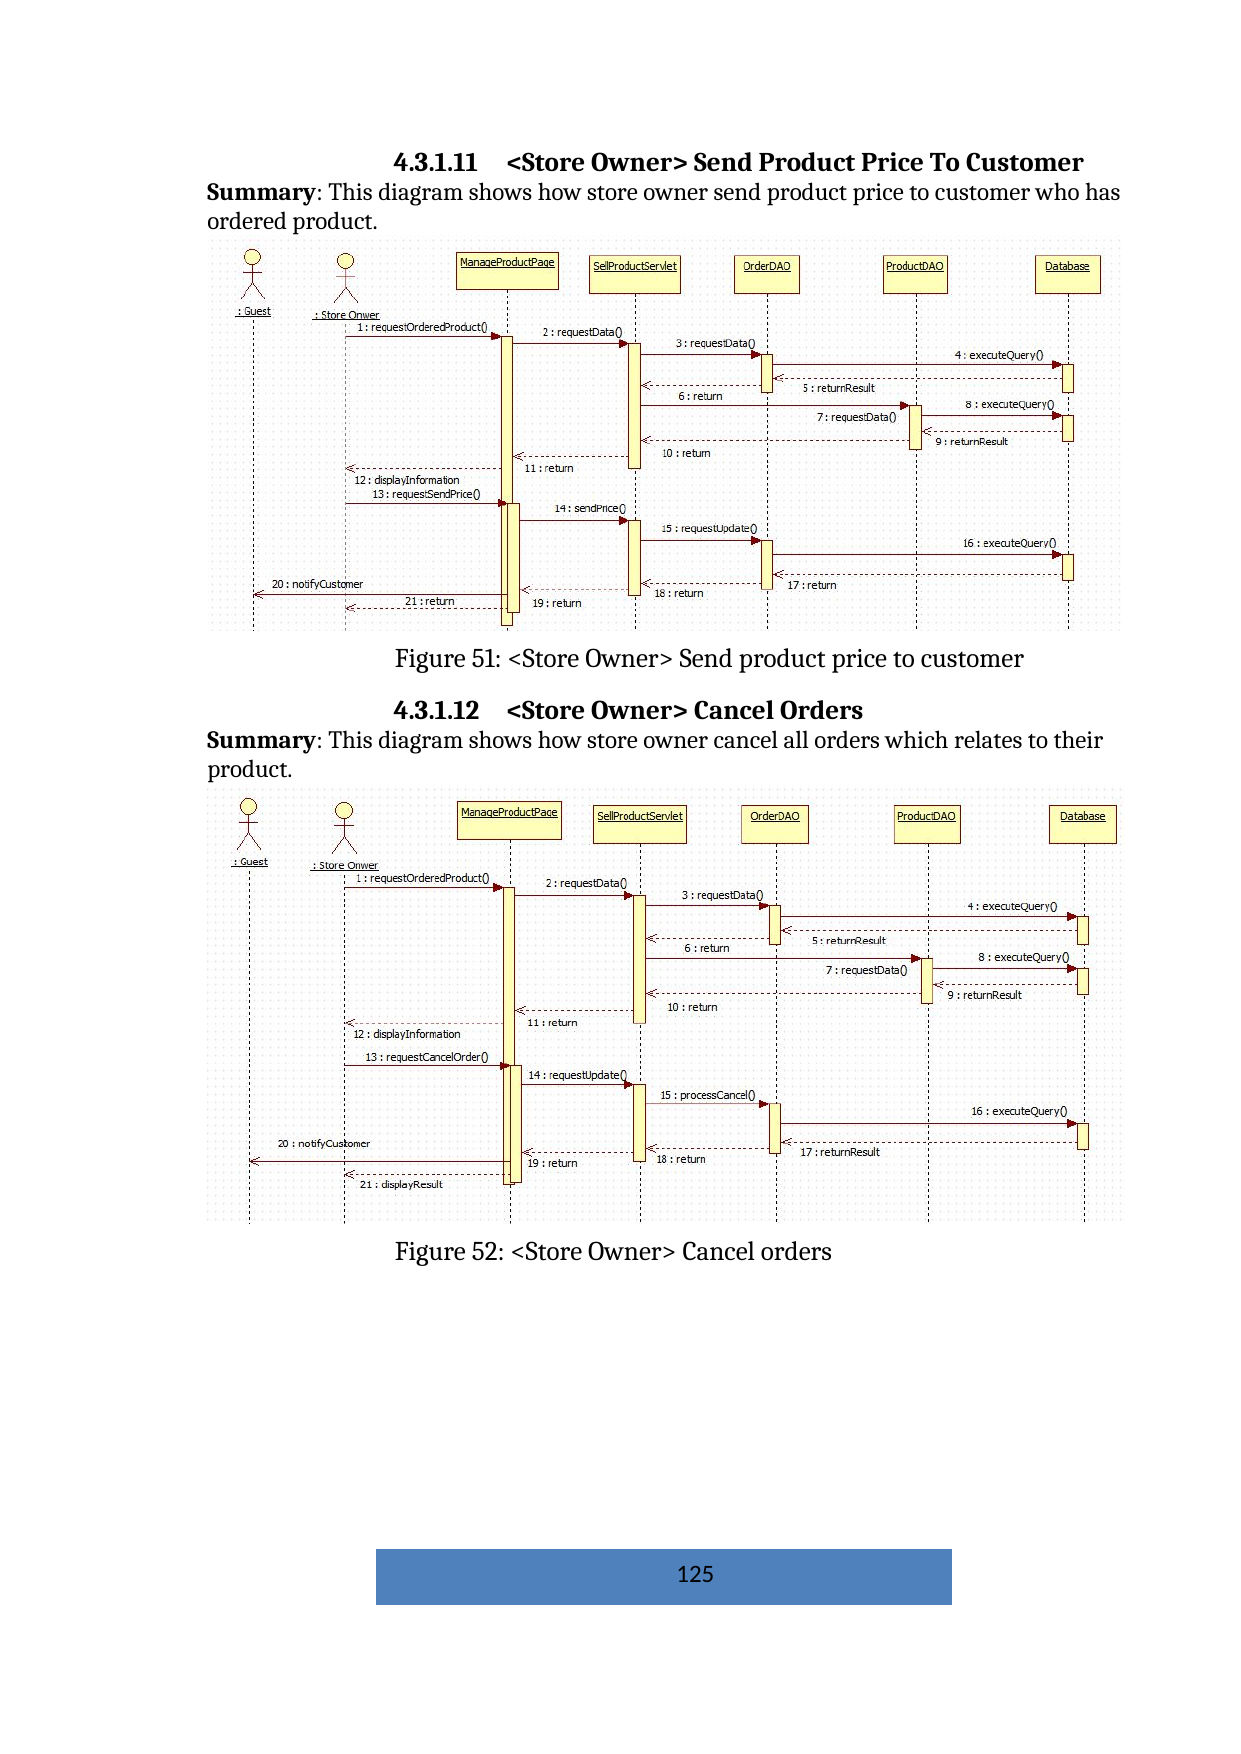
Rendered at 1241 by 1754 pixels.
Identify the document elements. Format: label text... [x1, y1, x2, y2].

picture [207, 235, 1124, 631]
subtitle <Store Owner> Send Product Price To Customer [393, 147, 1122, 178]
text Summary: This diagram shows how store owner cancel all orders which relates to their product. [207, 726, 1122, 783]
text Summary: This diagram shows how store owner send product price to customer who has ordered product. [207, 178, 1122, 235]
subtitle <Store Owner> Cancel Orders [393, 695, 1122, 726]
picture [207, 783, 1124, 1224]
